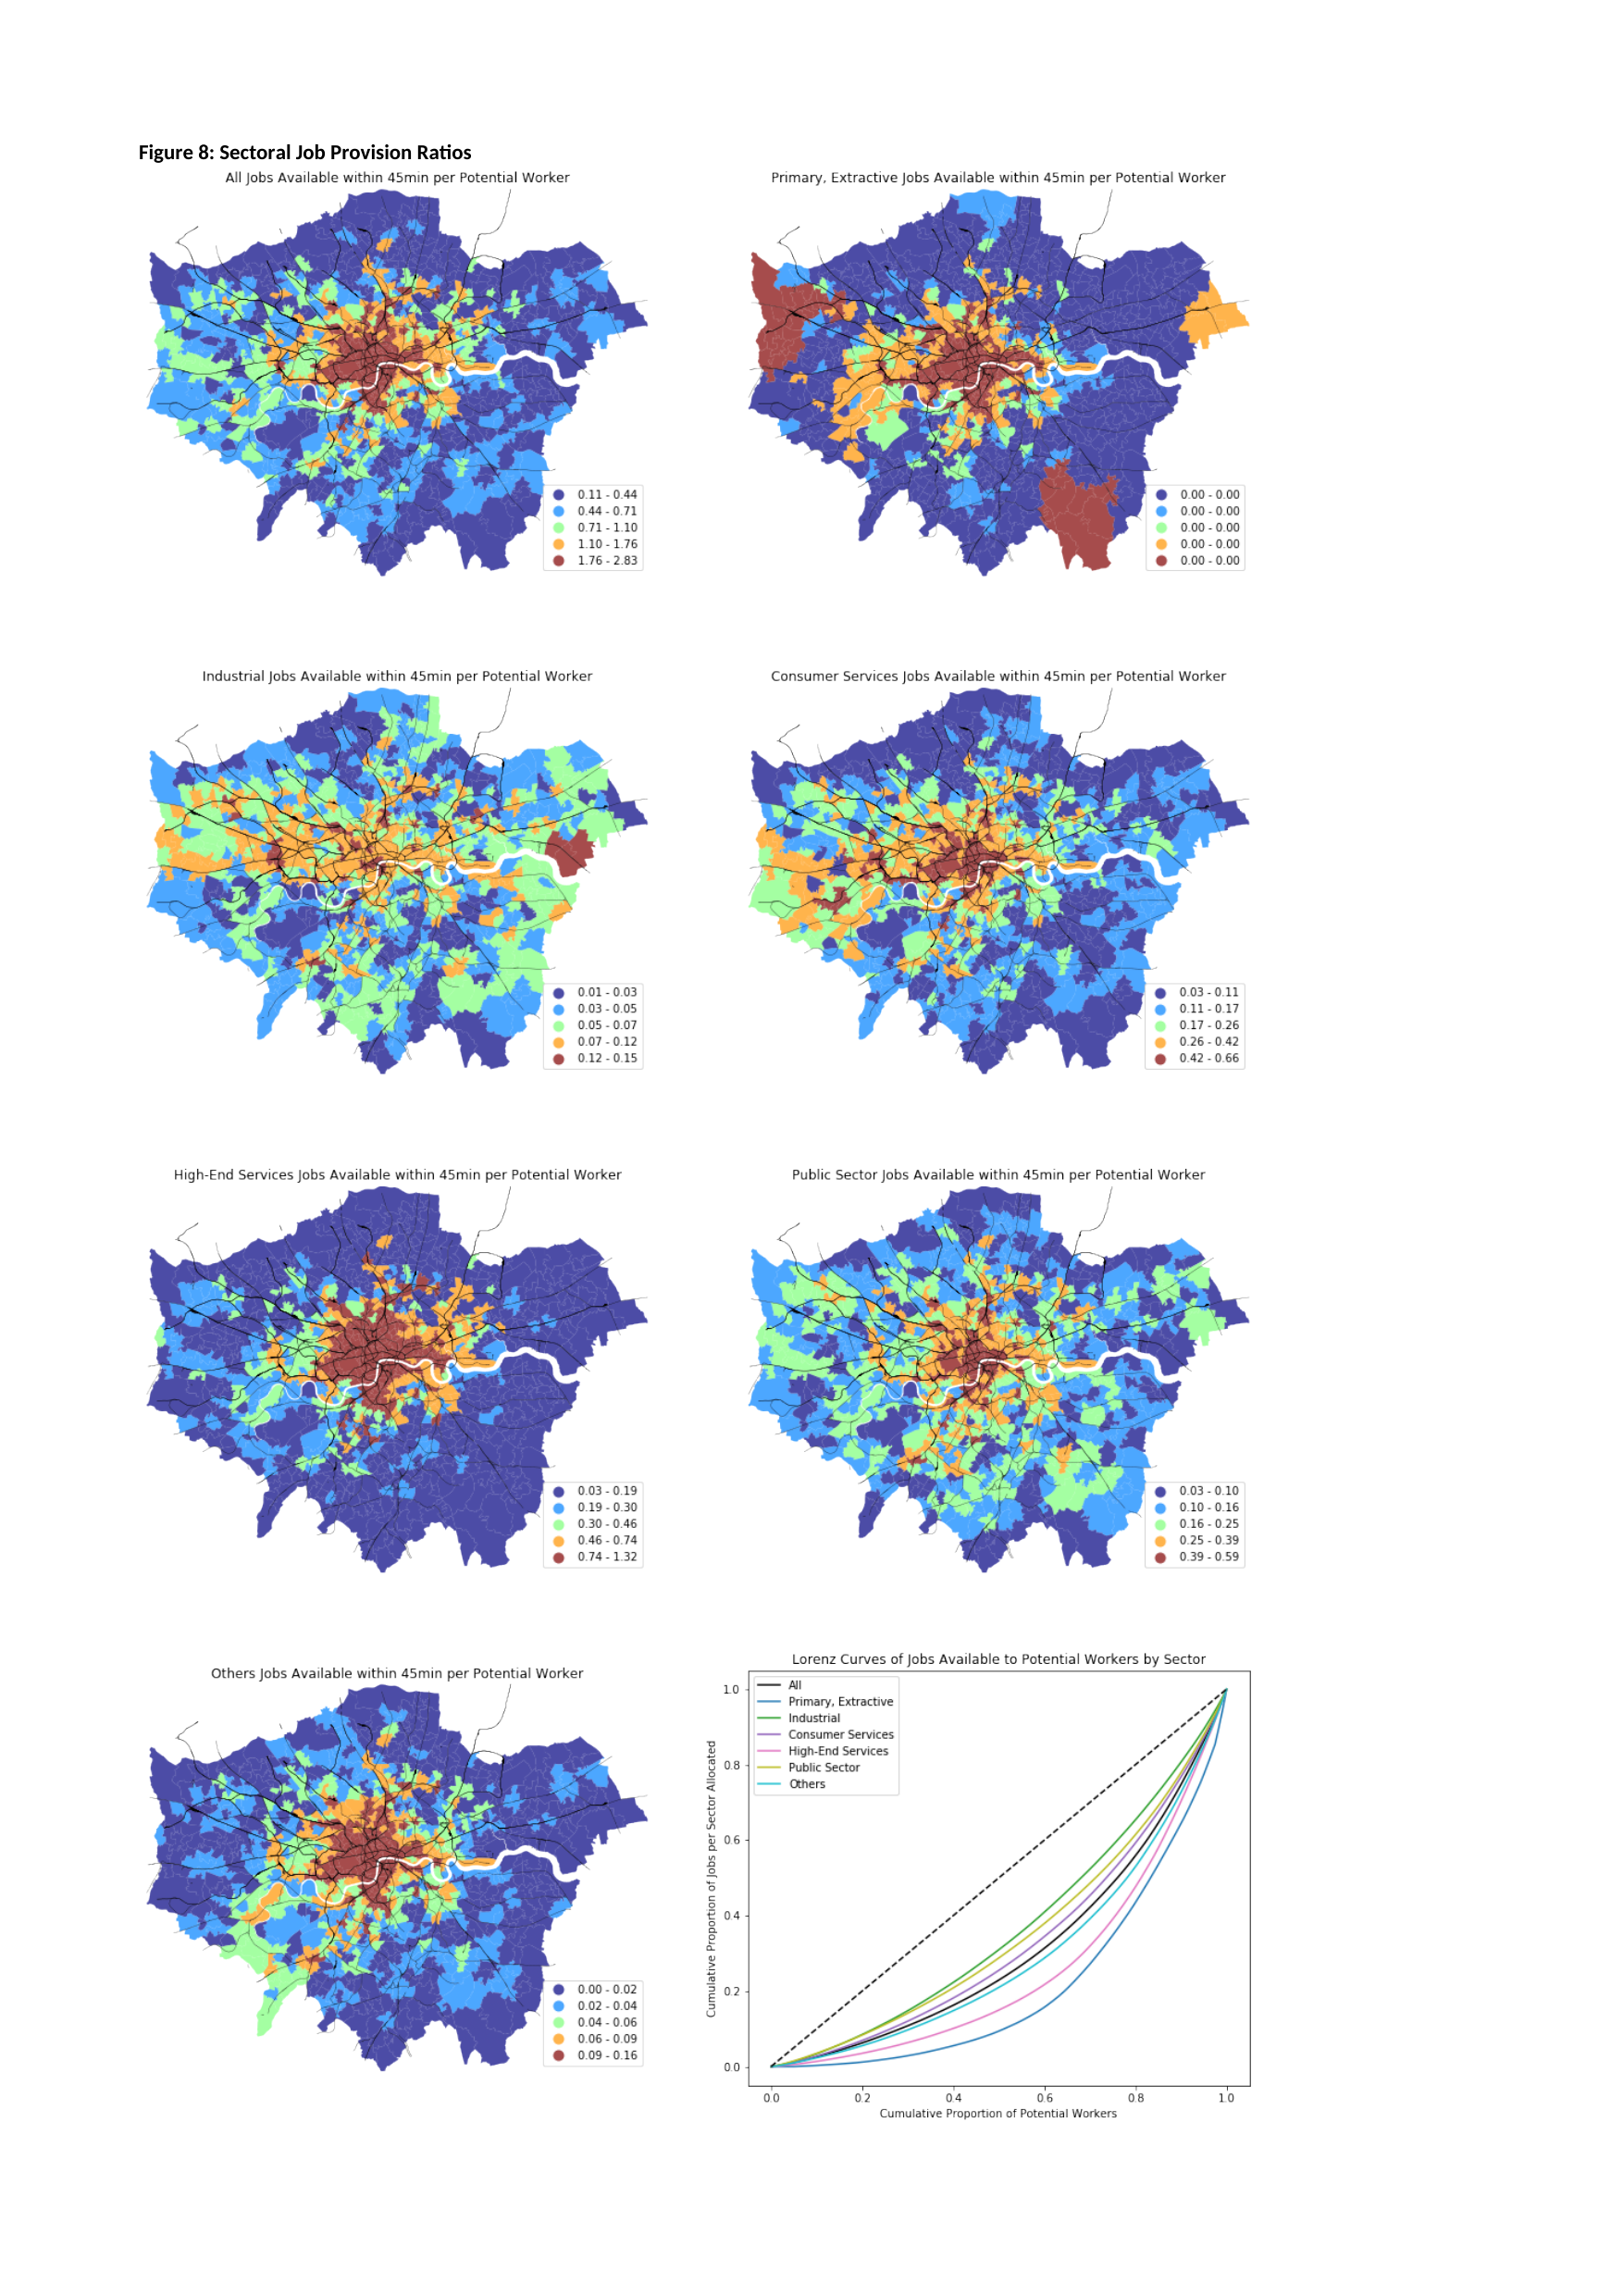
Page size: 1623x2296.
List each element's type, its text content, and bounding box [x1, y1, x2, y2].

picture [139, 165, 1257, 2128]
text Figure 8: Sectoral Job Provision Ratios [139, 139, 1484, 165]
